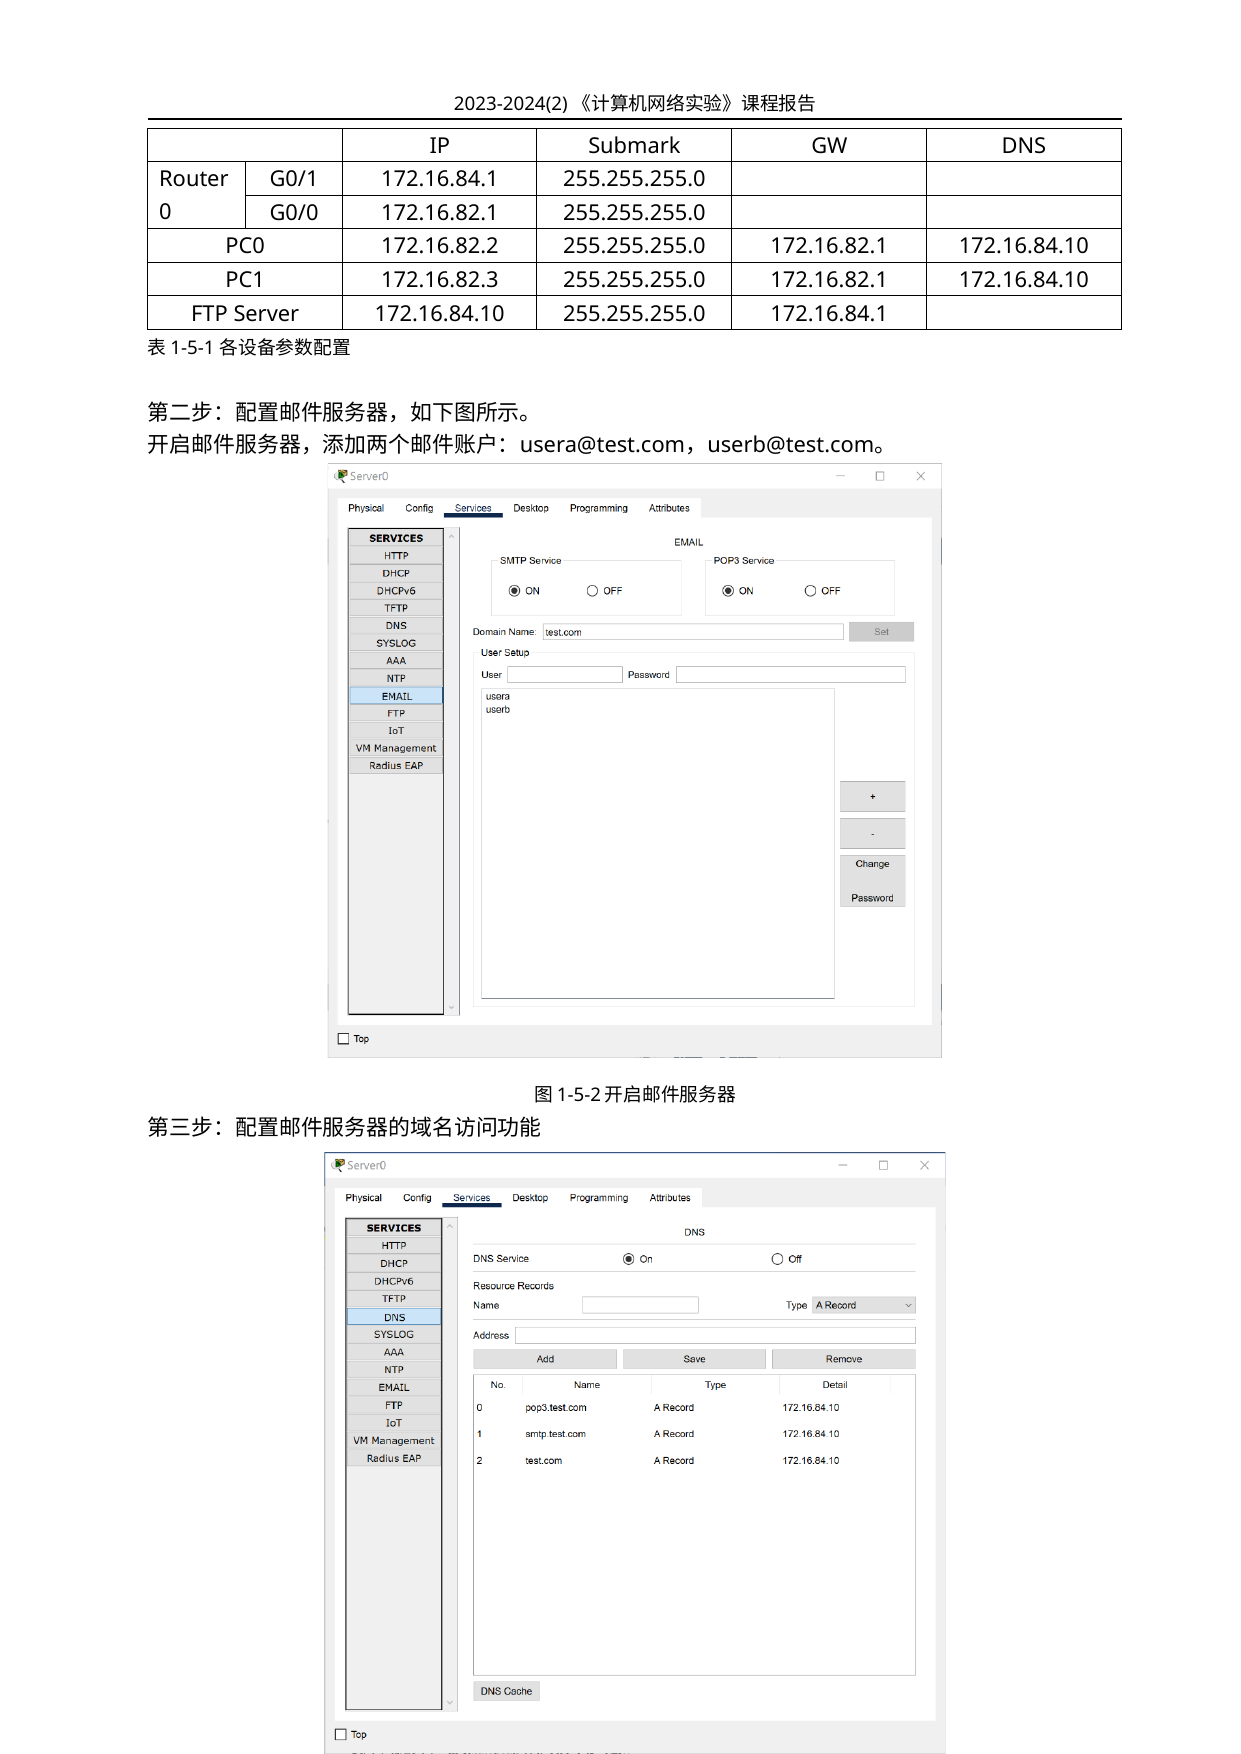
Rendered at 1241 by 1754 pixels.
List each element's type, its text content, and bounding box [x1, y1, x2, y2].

picture [327, 463, 942, 1058]
table_cell 172.16.84.1 [732, 296, 926, 329]
text 开启邮件服务器，添加两个邮件账户：usera@test.com，userb@test.com。 [148, 427, 1122, 460]
table_header IP [343, 129, 536, 161]
text 第三步：配置邮件服务器的域名访问功能 [148, 1110, 1122, 1142]
table_cell 255.255.255.0 [537, 229, 731, 262]
table_cell 172.16.84.10 [927, 229, 1121, 262]
text 表1-5-1 各设备参数配置 [148, 330, 1122, 362]
table_cell 255.255.255.0 [537, 263, 731, 295]
table_cell G0/0 [246, 196, 342, 228]
table_cell 255.255.255.0 [537, 296, 731, 329]
table_cell 172.16.82.3 [343, 263, 536, 295]
table_cell [732, 162, 926, 194]
table_cell 172.16.82.1 [732, 263, 926, 295]
table_cell [732, 196, 926, 228]
text 第二步：配置邮件服务器，如下图所示。 [148, 395, 1122, 427]
table_cell 172.16.84.1 [343, 162, 536, 194]
table_cell [927, 196, 1121, 228]
table_cell Router 0 [148, 162, 245, 228]
table_cell 172.16.82.1 [732, 229, 926, 262]
table_cell 172.16.84.10 [927, 263, 1121, 295]
table_cell FTP Server [148, 296, 342, 329]
table_cell 172.16.82.1 [343, 196, 536, 228]
table_cell [927, 162, 1121, 194]
table_cell 255.255.255.0 [537, 162, 731, 194]
picture [324, 1152, 946, 1754]
table_cell G0/1 [246, 162, 342, 194]
table_header DNS [927, 129, 1121, 161]
table_cell 172.16.84.10 [343, 296, 536, 329]
table_header GW [732, 129, 926, 161]
table_cell PC0 [148, 229, 342, 262]
table_cell PC1 [148, 263, 342, 295]
table_cell 172.16.82.2 [343, 229, 536, 262]
table_cell 255.255.255.0 [537, 196, 731, 228]
table_header Submark [537, 129, 731, 161]
table_cell [927, 296, 1121, 329]
table_header [148, 129, 342, 161]
